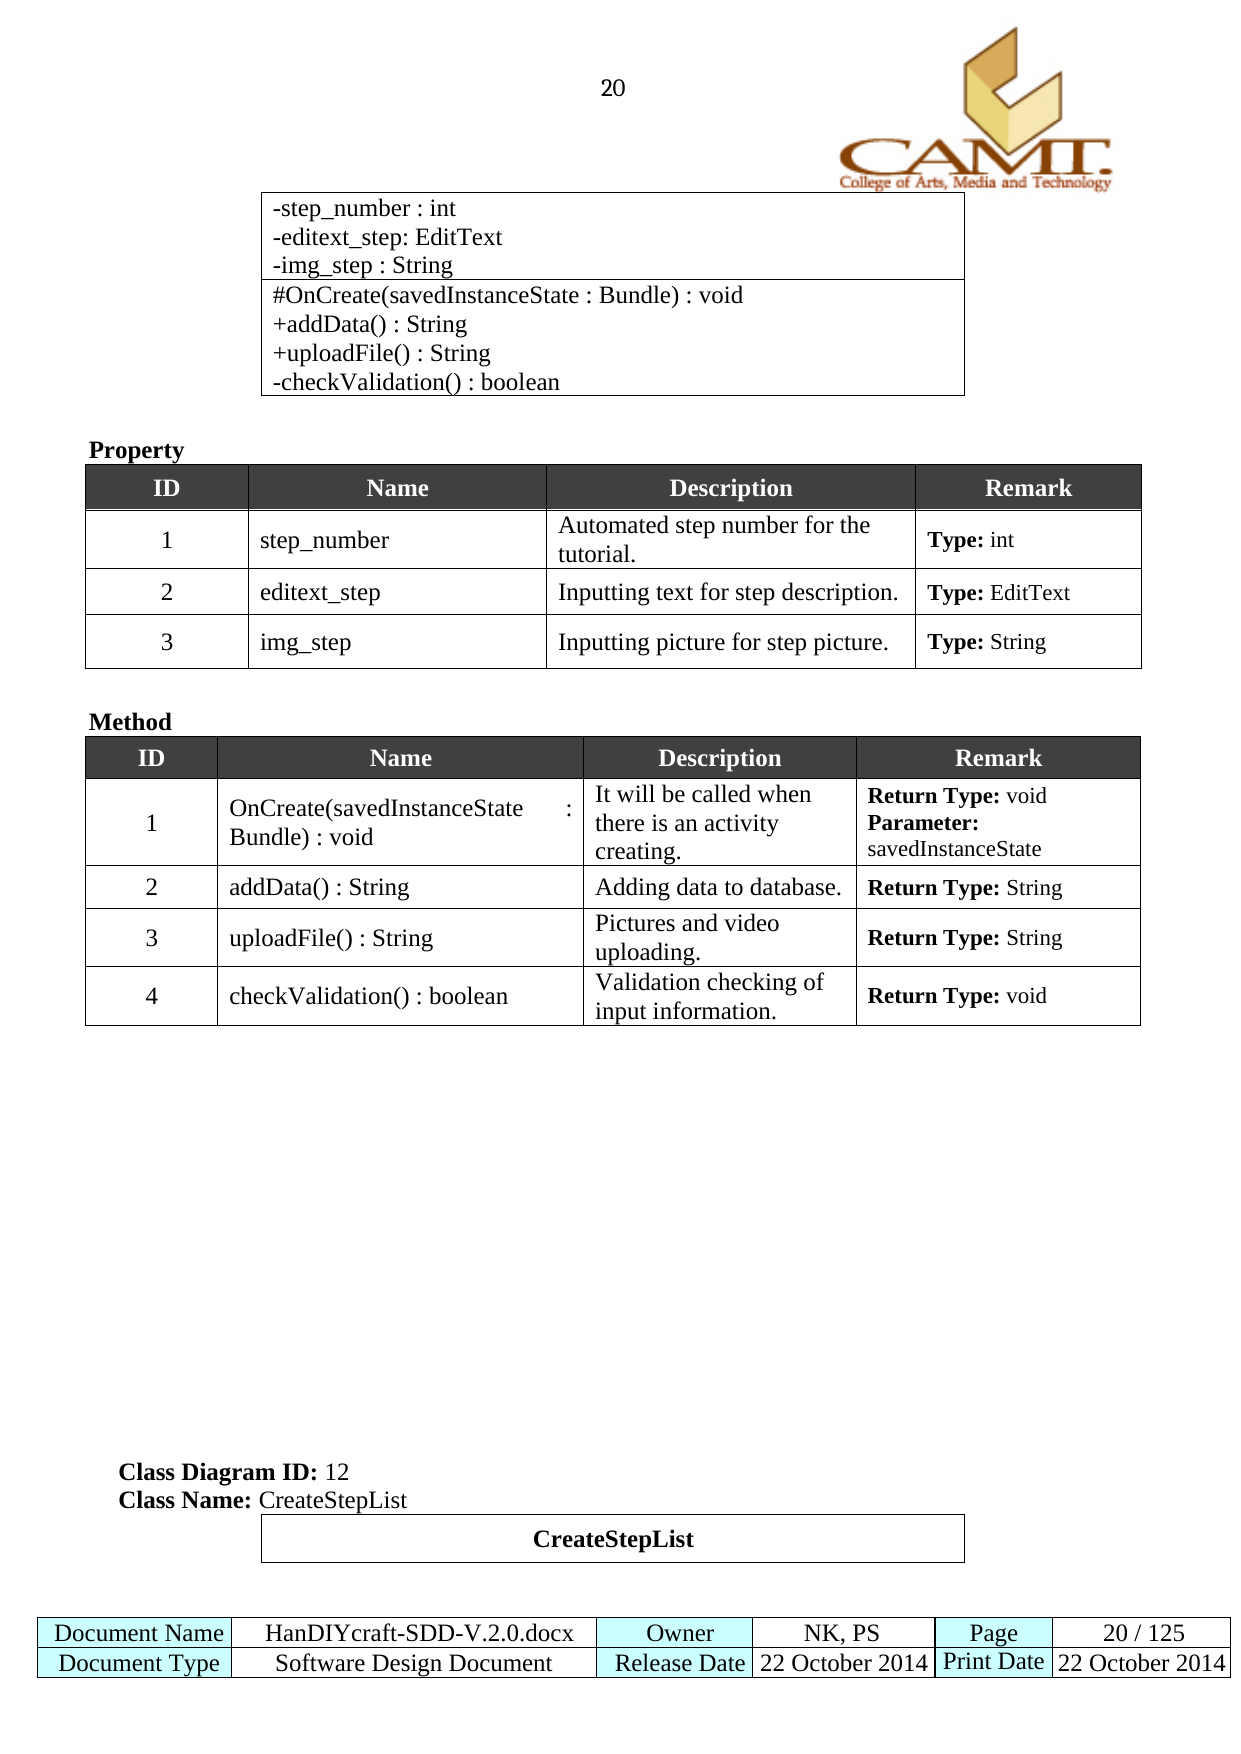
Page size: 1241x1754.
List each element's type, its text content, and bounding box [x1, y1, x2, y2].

table_header Remark [857, 737, 1140, 778]
table_header ID [86, 737, 217, 778]
picture [755, 18, 1221, 207]
table_header ID [86, 465, 248, 509]
table_cell checkValidation() : boolean [218, 967, 583, 1024]
table_cell #OnCreate(savedInstanceState : Bundle) : void +addData() : String +uploadFile() : String -checkValidation() : boolean [262, 280, 964, 395]
table_header Description [584, 737, 856, 778]
text Class Diagram ID: 12 [118, 1457, 1108, 1486]
table_cell Validation checking of input information. [584, 967, 856, 1024]
table_cell Return Type: String [857, 909, 1140, 966]
table_header Description [547, 465, 915, 509]
table_cell Type: int [916, 511, 1141, 568]
table_cell 2 [86, 866, 217, 907]
table_cell Inputting text for step description. [547, 569, 915, 614]
text Class Name: CreateStepList [118, 1486, 1108, 1514]
table_cell 3 [86, 909, 217, 966]
table_header Remark [916, 465, 1141, 509]
table_header Name [218, 737, 583, 778]
text Method [88, 707, 1108, 736]
table_cell -step_number : int -editext_step: EditText -img_step : String [262, 193, 964, 279]
table_cell Pictures and video uploading. [584, 909, 856, 966]
table_cell 3 [86, 615, 248, 667]
list Property [88, 435, 1108, 463]
table_cell Type: String [916, 615, 1141, 667]
table_cell Return Type: void Parameter: savedInstanceState [857, 779, 1140, 865]
table_cell It will be called when there is an activity creating. [584, 779, 856, 865]
table_cell img_step [249, 615, 546, 667]
table_cell editext_step [249, 569, 546, 614]
table_cell Inputting picture for step picture. [547, 615, 915, 667]
table_cell Automated step number for the tutorial. [547, 511, 915, 568]
table_header CreateStepList [262, 1515, 964, 1562]
table_cell Return Type: String [857, 866, 1140, 907]
table_cell 2 [86, 569, 248, 614]
table_cell uploadFile() : String [218, 909, 583, 966]
table_cell step_number [249, 511, 546, 568]
table_header Name [249, 465, 546, 509]
table_cell Adding data to database. [584, 866, 856, 907]
table_cell addData() : String [218, 866, 583, 907]
table_cell 1 [86, 779, 217, 865]
table_cell 4 [86, 967, 217, 1024]
table_cell 1 [86, 511, 248, 568]
table_cell OnCreate(savedInstanceState : Bundle) : void [218, 779, 583, 865]
table_cell Type: EditText [916, 569, 1141, 614]
table_cell Return Type: void [857, 967, 1140, 1024]
